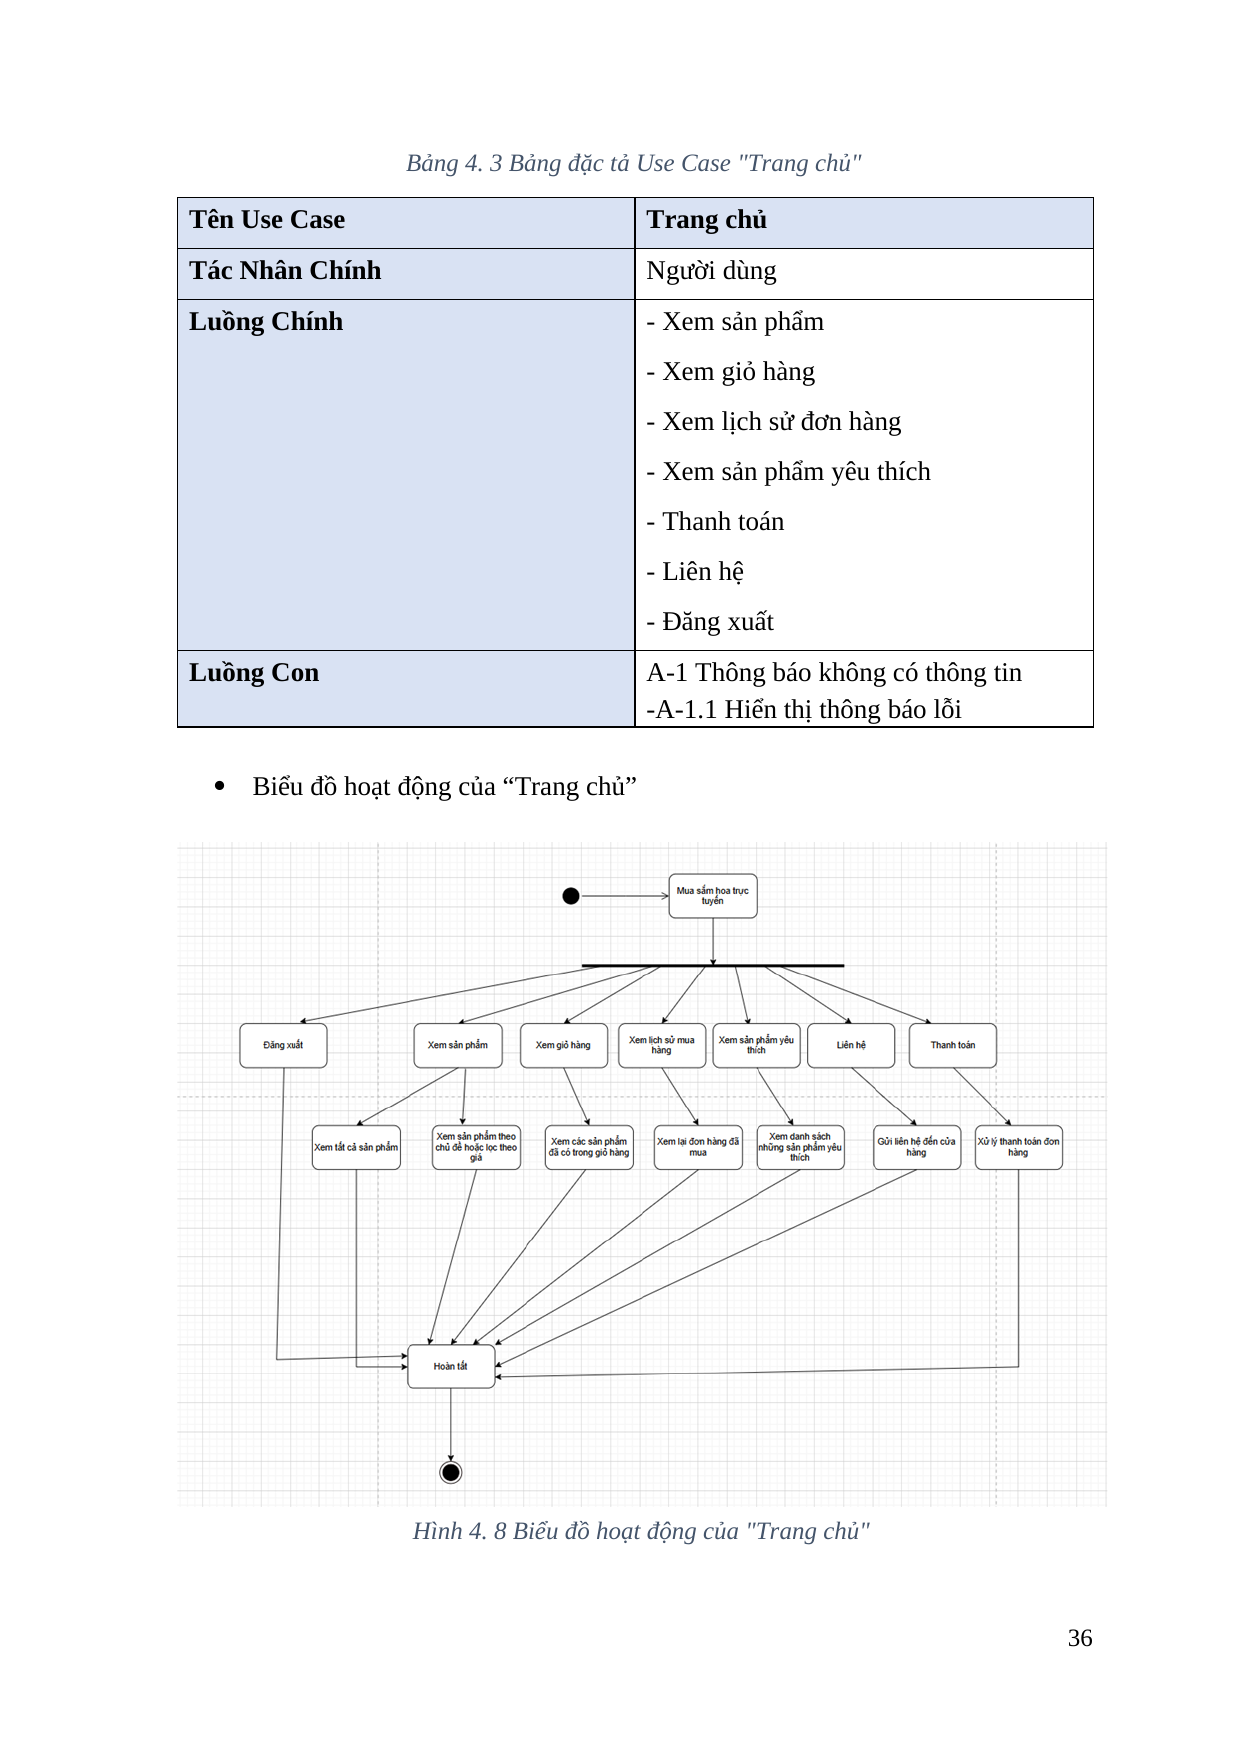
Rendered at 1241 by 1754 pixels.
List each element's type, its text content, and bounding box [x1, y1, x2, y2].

table_header Tên Use Case [178, 198, 634, 248]
table_cell Người dùng [636, 249, 1093, 299]
table_cell Luồng Con [178, 651, 634, 726]
list Biểu đồ hoạt động của “Trang chủ” [215, 765, 1092, 802]
table_cell Tác Nhân Chính [178, 249, 634, 299]
picture [177, 842, 1108, 1507]
table_header Trang chủ [636, 198, 1093, 248]
table_cell A-1 Thông báo không có thông tin -A-1.1 Hiển thị thông báo lỗi [636, 651, 1093, 726]
text Bảng 4. 3 Bảng đặc tả Use Case "Trang chủ" [177, 148, 1092, 176]
table_cell - Xem sản phẩm - Xem giỏ hàng - Xem lịch sử đơn hàng - Xem sản phẩm yêu thích - Thanh toán - Liên hệ - Đăng xuất [636, 300, 1093, 650]
table_cell Luồng Chính [178, 300, 634, 650]
